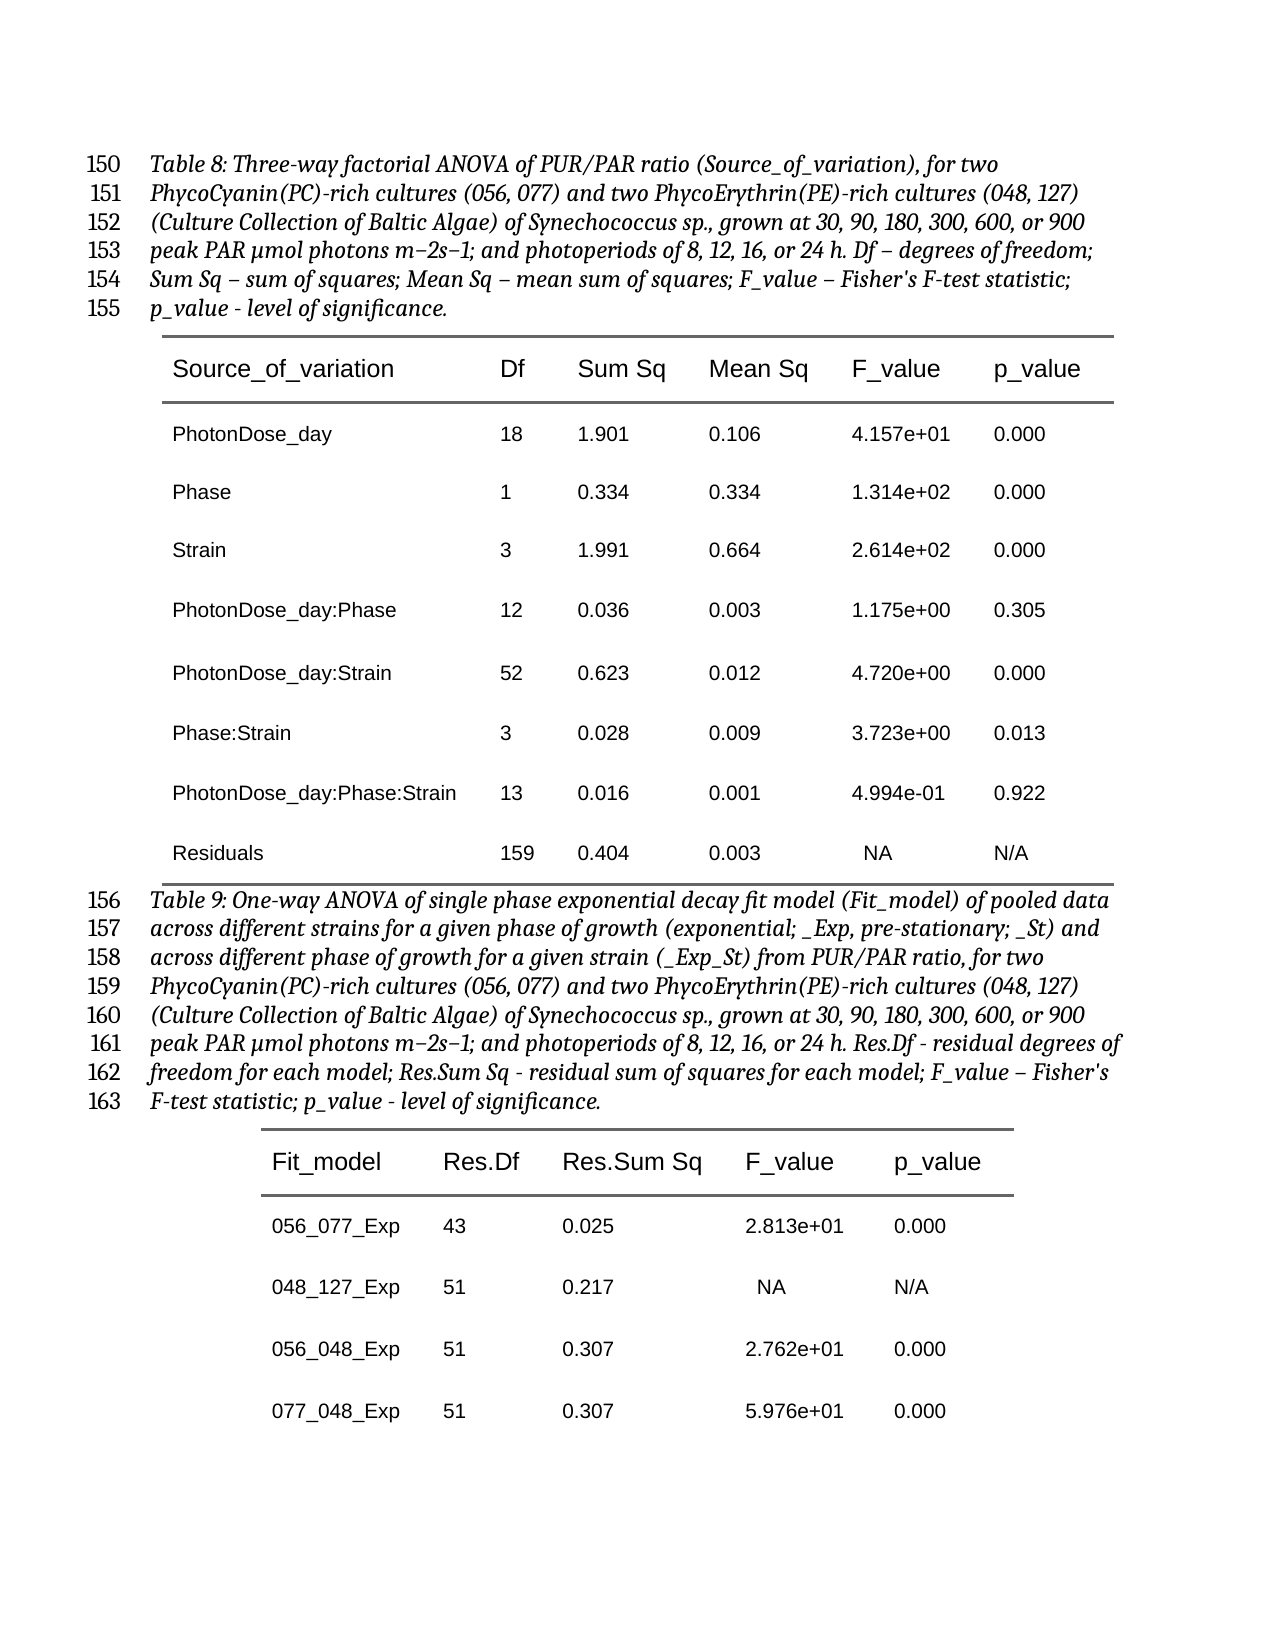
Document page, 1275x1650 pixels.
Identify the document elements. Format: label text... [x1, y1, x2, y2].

table_cell 056_048_Exp [261, 1318, 432, 1379]
table_cell 12 [489, 579, 567, 641]
table_header Mean Sq [698, 338, 841, 401]
table_header Sum Sq [567, 338, 698, 401]
table_cell 18 [489, 404, 567, 463]
table_cell 0.000 [983, 404, 1113, 463]
table_cell 0.307 [552, 1380, 735, 1441]
table_cell Residuals [162, 824, 489, 882]
table_header Res.Sum Sq [552, 1131, 735, 1194]
table_cell 2.762e+01 [735, 1318, 883, 1379]
table_cell 51 [433, 1256, 552, 1318]
table_cell 1.314e+02 [841, 463, 983, 521]
table_cell 048_127_Exp [261, 1256, 432, 1318]
table_header Res.Df [433, 1131, 552, 1194]
table_cell 5.976e+01 [735, 1380, 883, 1441]
table_cell 3.723e+00 [841, 704, 983, 762]
table_cell 0.664 [698, 521, 841, 579]
table_cell 3 [489, 704, 567, 762]
table_cell 0.000 [983, 521, 1113, 579]
table_cell 0.217 [552, 1256, 735, 1318]
table_cell 4.720e+00 [841, 641, 983, 704]
table_cell PhotonDose_day [162, 404, 489, 463]
table_cell 4.157e+01 [841, 404, 983, 463]
table_cell 1.175e+00 [841, 579, 983, 641]
table_cell NA [735, 1256, 883, 1318]
table_cell 0.028 [567, 704, 698, 762]
table_cell Phase:Strain [162, 704, 489, 762]
table_cell 1.901 [567, 404, 698, 463]
table_header Source_of_variation [162, 338, 489, 401]
table_cell 2.813e+01 [735, 1197, 883, 1256]
table_cell PhotonDose_day:Phase:Strain [162, 762, 489, 824]
table_header Df [489, 338, 567, 401]
table_cell N/A [983, 824, 1113, 882]
table_cell 0.307 [552, 1318, 735, 1379]
table_cell 13 [489, 762, 567, 824]
table_cell 0.000 [983, 463, 1113, 521]
table_cell 4.994e-01 [841, 762, 983, 824]
table_cell Phase [162, 463, 489, 521]
table_cell 0.922 [983, 762, 1113, 824]
table_cell 0.003 [698, 579, 841, 641]
table_cell 0.305 [983, 579, 1113, 641]
table_cell 0.334 [567, 463, 698, 521]
table_cell 43 [433, 1197, 552, 1256]
table_cell 0.036 [567, 579, 698, 641]
table_cell 077_048_Exp [261, 1380, 432, 1441]
table_cell 0.013 [983, 704, 1113, 762]
table_cell 51 [433, 1318, 552, 1379]
table_header p_value [884, 1131, 1014, 1194]
table_cell 0.000 [983, 641, 1113, 704]
table_cell 1 [489, 463, 567, 521]
table_cell PhotonDose_day:Phase [162, 579, 489, 641]
text Table 8: Three-way factorial ANOVA of PUR/PAR ratio (Source_of_variation), for two PhycoCyanin(PC)-rich cultures (056, 077) and two PhycoErythrin(PE)-rich cultures (048, 127) (Culture Collection of Baltic Algae) of Synechococcus sp., grown at 30, 90, 180, 300, 600, or 900 peak PAR µmol photons m−2s−1; and photoperiods of 8, 12, 16, or 24 h. Df – degrees of freedom; Sum Sq – sum of squares; Mean Sq – mean sum of squares; F_value – Fisher's F-test statistic; p_value - level of significance. [150, 150, 1125, 322]
table_cell 0.003 [698, 824, 841, 882]
table_header Fit_model [261, 1131, 432, 1194]
table_cell 0.016 [567, 762, 698, 824]
table_cell 0.001 [698, 762, 841, 824]
table_cell 0.012 [698, 641, 841, 704]
table_cell 52 [489, 641, 567, 704]
table_cell 0.000 [884, 1197, 1014, 1256]
table_header F_value [735, 1131, 883, 1194]
table_cell 0.000 [884, 1318, 1014, 1379]
table_cell 0.000 [884, 1380, 1014, 1441]
table_cell 0.623 [567, 641, 698, 704]
table_cell 2.614e+02 [841, 521, 983, 579]
table_cell 1.991 [567, 521, 698, 579]
table_cell 51 [433, 1380, 552, 1441]
table_header F_value [841, 338, 983, 401]
table_cell 056_077_Exp [261, 1197, 432, 1256]
table_cell 0.334 [698, 463, 841, 521]
table_cell 3 [489, 521, 567, 579]
table_cell 159 [489, 824, 567, 882]
table_cell 0.404 [567, 824, 698, 882]
table_cell 0.106 [698, 404, 841, 463]
table_cell 0.025 [552, 1197, 735, 1256]
text Table 9: One-way ANOVA of single phase exponential decay fit model (Fit_model) of pooled data across different strains for a given phase of growth (exponential; _Exp, pre-stationary; _St) and across different phase of growth for a given strain (_Exp_St) from PUR/PAR ratio, for two PhycoCyanin(PC)-rich cultures (056, 077) and two PhycoErythrin(PE)-rich cultures (048, 127) (Culture Collection of Baltic Algae) of Synechococcus sp., grown at 30, 90, 180, 300, 600, or 900 peak PAR µmol photons m−2s−1; and photoperiods of 8, 12, 16, or 24 h. Res.Df - residual degrees of freedom for each model; Res.Sum Sq - residual sum of squares for each model; F_value – Fisher's F-test statistic; p_value - level of significance. [150, 886, 1125, 1116]
table_cell N/A [884, 1256, 1014, 1318]
table_cell NA [841, 824, 983, 882]
table_cell Strain [162, 521, 489, 579]
table_cell PhotonDose_day:Strain [162, 641, 489, 704]
table_header p_value [983, 338, 1113, 401]
table_cell 0.009 [698, 704, 841, 762]
